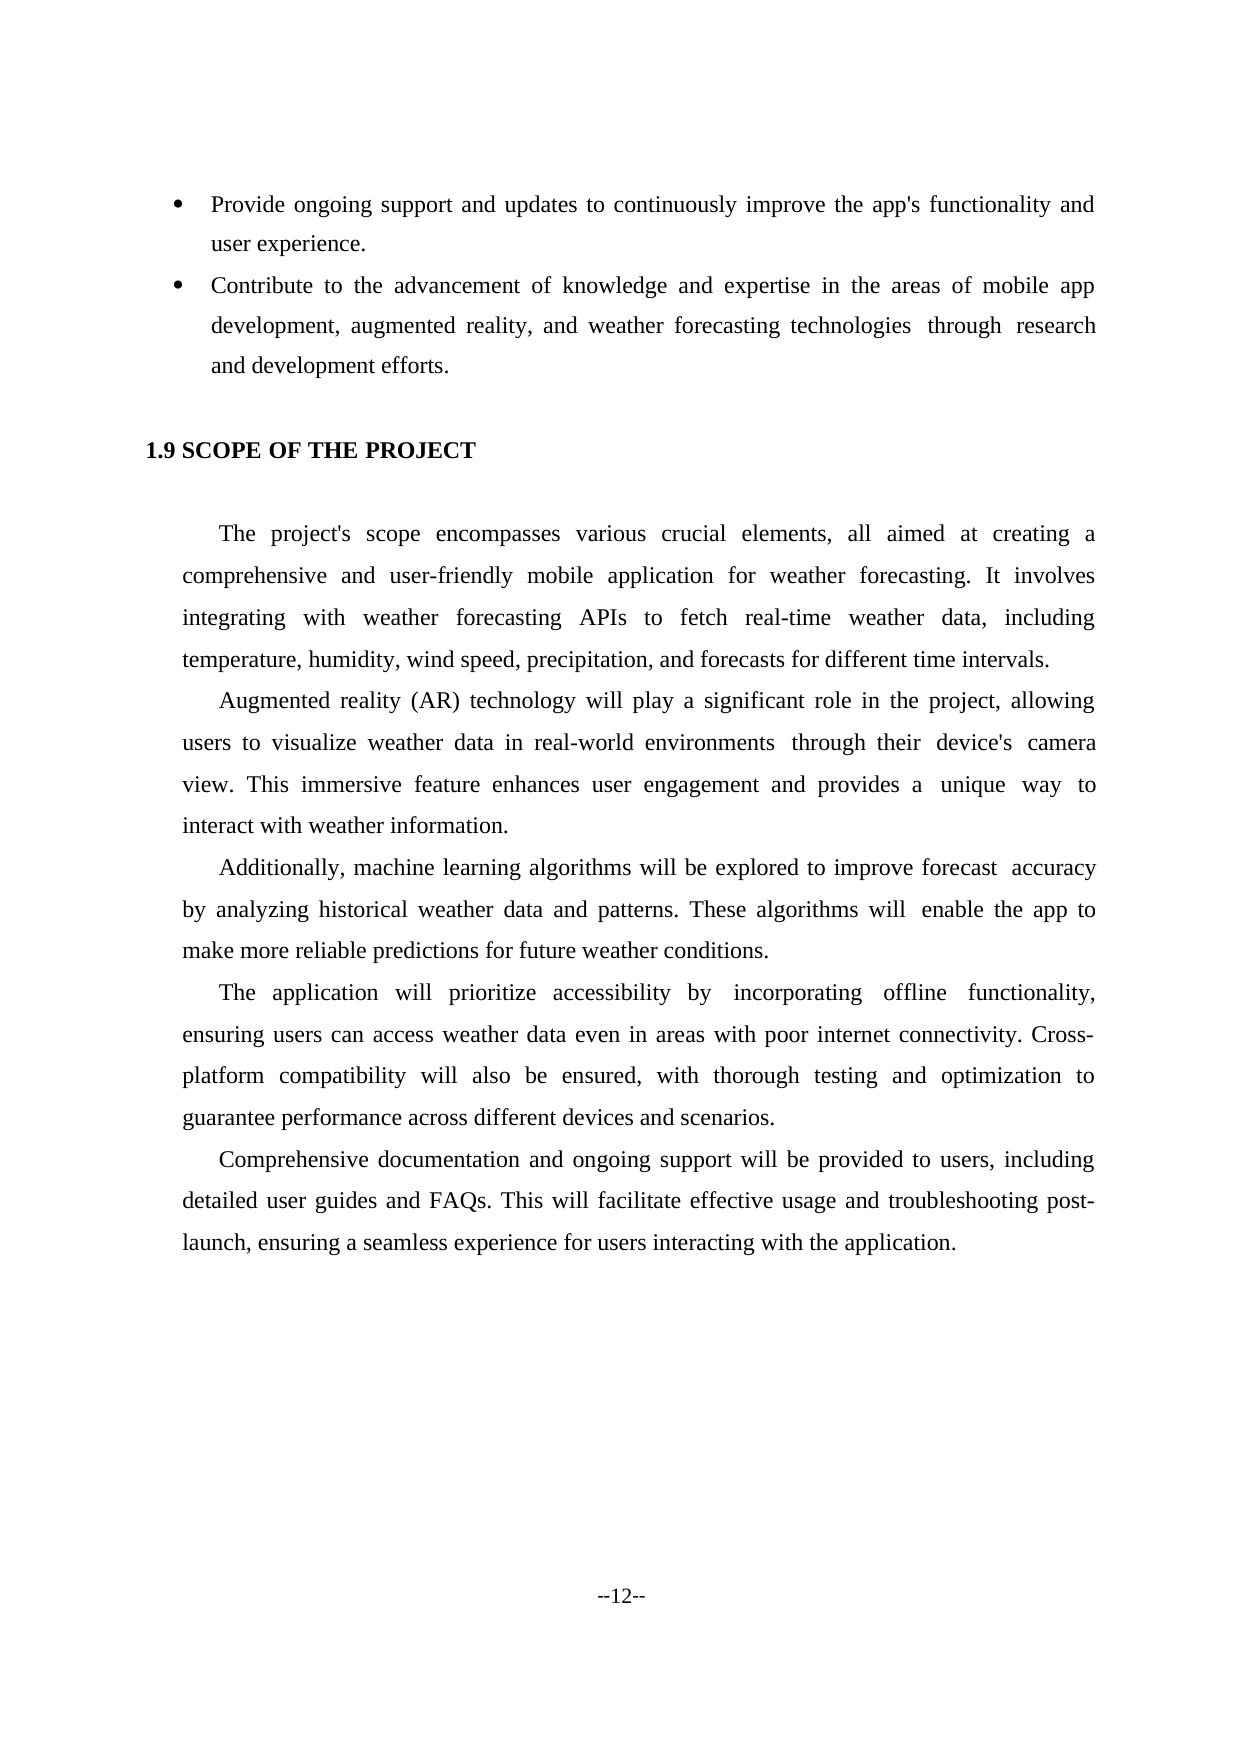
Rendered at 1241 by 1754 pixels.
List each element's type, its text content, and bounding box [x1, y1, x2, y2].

text Comprehensive documentation and ongoing support will be provided to users, including detailed user guides and FAQs. This will facilitate effective usage and troubleshooting post- launch, ensuring a seamless experience for users interacting with the application. [182, 1145, 1096, 1256]
text Augmented reality (AR) technology will play a significant role in the project, allowing users to visualize weather data in real-world environments through their device's camera view. This immersive feature enhances user engagement and provides a unique way to interact with weather information. [182, 687, 1097, 839]
text The project's scope encompasses various crucial elements, all aimed at creating a comprehensive and user-friendly mobile application for weather forecasting. It involves integrating with weather forecasting APIs to fetch real-time weather data, including temperature, humidity, wind speed, precipitation, and forecasts for different time intervals. [182, 519, 1097, 672]
subtitle SCOPE OF THE PROJECT [145, 436, 1203, 463]
text The application will prioritize accessibility by incorporating offline functionality, ensuring users can access weather data even in areas with poor internet connectivity. Cross- platform compatibility will also be ensured, with thorough testing and optimization to guarantee performance across different devices and scenarios. [182, 978, 1096, 1131]
list Contribute to the advancement of knowledge and expertise in the areas of mobile app development, augmented reality, and weather forecasting technologies through research and development efforts. [174, 271, 1096, 379]
list Provide ongoing support and updates to continuously improve the app's functionality and user experience. [174, 190, 1096, 257]
text Additionally, machine learning algorithms will be explored to improve forecast accuracy by analyzing historical weather data and patterns. These algorithms will enable the app to make more reliable predictions for future weather conditions. [182, 853, 1097, 964]
